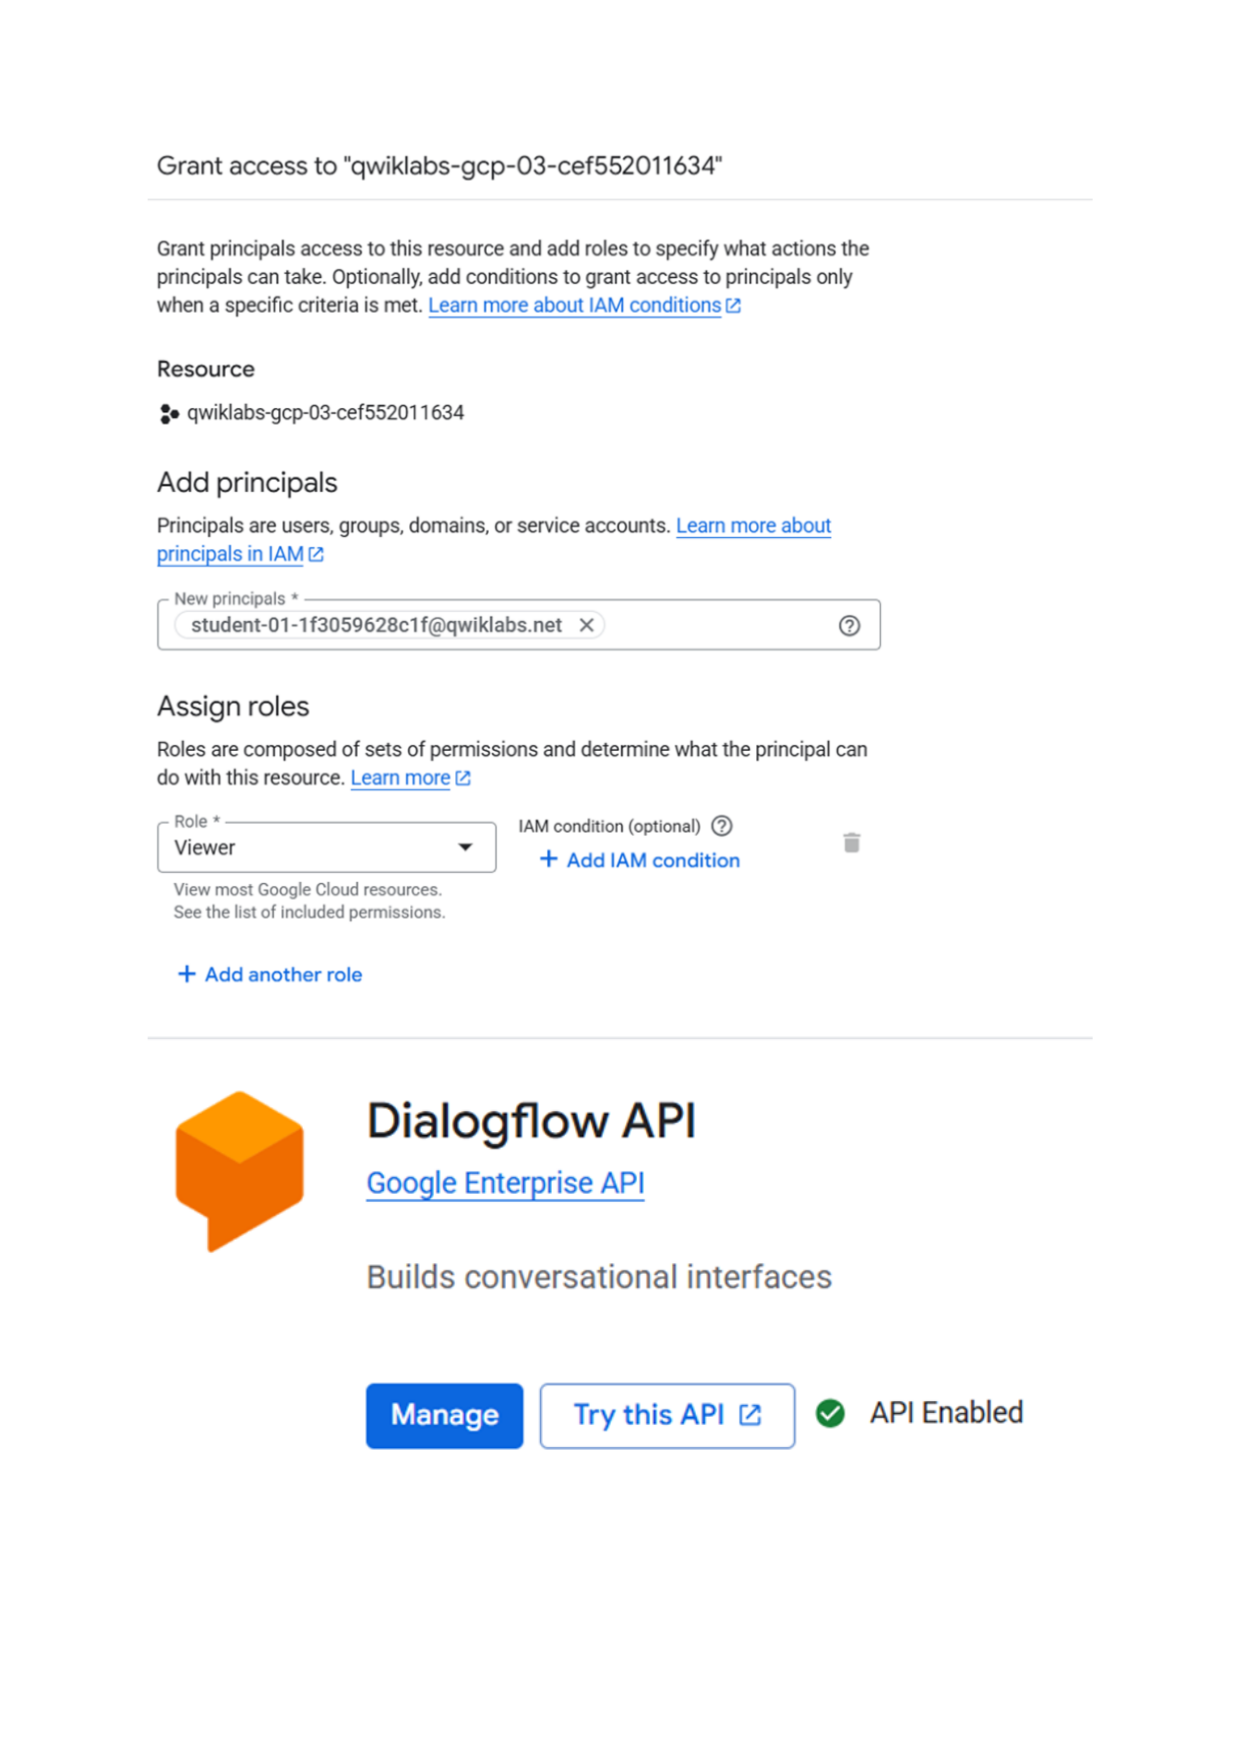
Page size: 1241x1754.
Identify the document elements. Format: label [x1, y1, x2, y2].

picture [147, 1030, 1093, 1497]
picture [147, 147, 1093, 1009]
